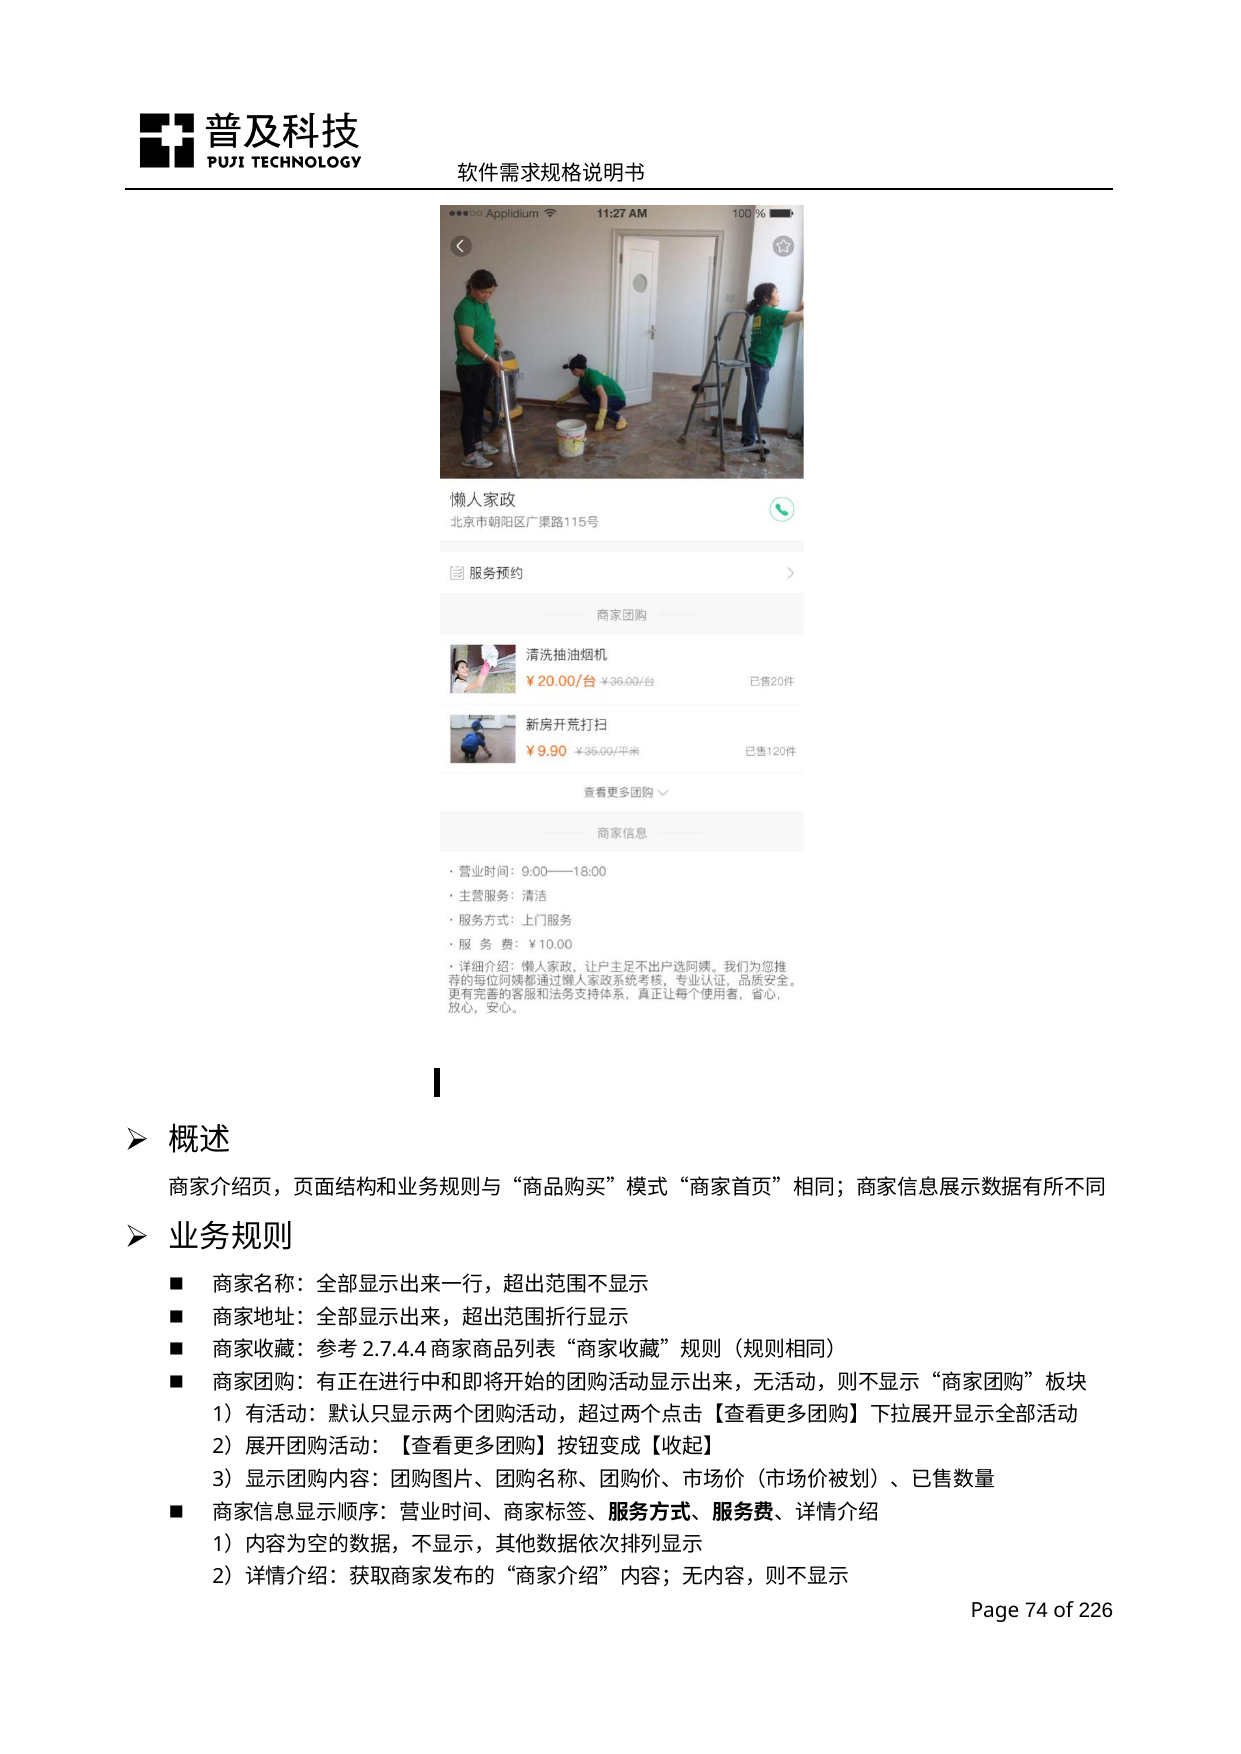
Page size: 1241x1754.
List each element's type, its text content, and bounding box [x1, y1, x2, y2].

list 概述 [124, 1104, 1113, 1169]
list 商家地址：全部显示出来，超出范围折行显示 [168, 1299, 1113, 1331]
list 商家名称：全部显示出来一行，超出范围不显示 [168, 1266, 1113, 1299]
list 商家介绍页，页面结构和业务规则与“商品购买”模式“商家首页”相同；商家信息展示数据有所不同 [168, 1169, 1113, 1201]
list 业务规则 [124, 1201, 1113, 1266]
list 1）内容为空的数据，不显示，其他数据依次排列显示 [212, 1526, 1113, 1559]
list 1）有活动：默认只显示两个团购活动，超过两个点击【查看更多团购】下拉展开显示全部活动 [212, 1396, 1113, 1429]
list 2）展开团购活动：【查看更多团购】按钮变成【收起】 [212, 1429, 1113, 1461]
picture [124, 103, 365, 180]
list 2）详情介绍：获取商家发布的“商家介绍”内容；无内容，则不显示 [212, 1559, 1113, 1591]
list 商家团购：有正在进行中和即将开始的团购活动显示出来，无活动，则不显示“商家团购”板块 [168, 1364, 1113, 1396]
list 3）显示团购内容：团购图片、团购名称、团购价、市场价（市场价被划）、已售数量 [212, 1461, 1113, 1494]
picture [440, 205, 804, 1092]
list 商家信息显示顺序：营业时间、商家标签、服务方式、服务费、详情介绍 [168, 1494, 1113, 1526]
list 商家收藏：参考2.7.4.4商家商品列表“商家收藏”规则（规则相同） [168, 1331, 1113, 1364]
